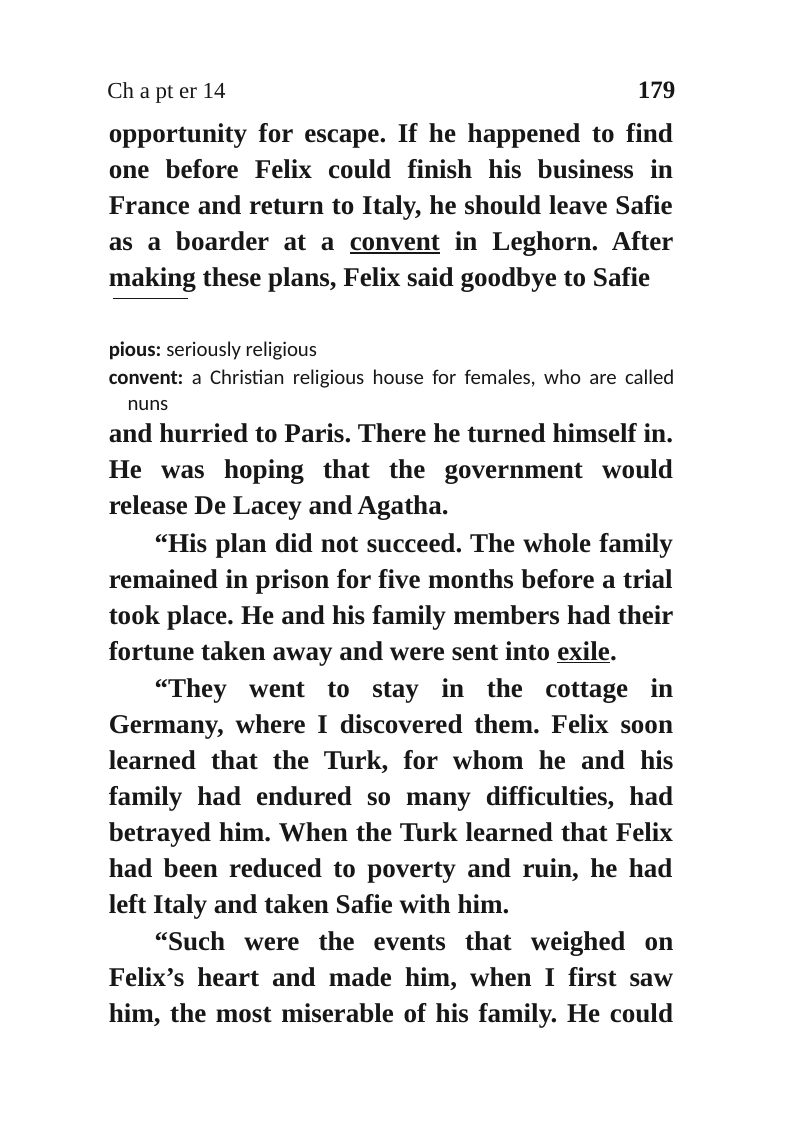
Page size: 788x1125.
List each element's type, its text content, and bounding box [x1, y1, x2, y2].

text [108, 117, 673, 292]
text “They went to stay in the cottage in Germany, where I discovered them. Felix soon learned that the Turk, for whom he and his family had endured so many difficulties, had betrayed him. When the Turk learned that Felix had been reduced to poverty and ruin, he had left Italy and taken Safie with him. [108, 672, 673, 919]
text pious: seriously religious [108, 337, 675, 362]
text “His plan did not succeed. The whole family remained in prison for five months before a trial took place. He and his family members had their fortune taken away and were sent into exile. [108, 527, 673, 666]
text convent: a Christian religious house for females, who are called nuns [108, 364, 675, 416]
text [108, 925, 673, 1028]
text and hurried to Paris. There he turned himself in. He was hoping that the government would release De Lacey and Agatha. [108, 418, 673, 521]
